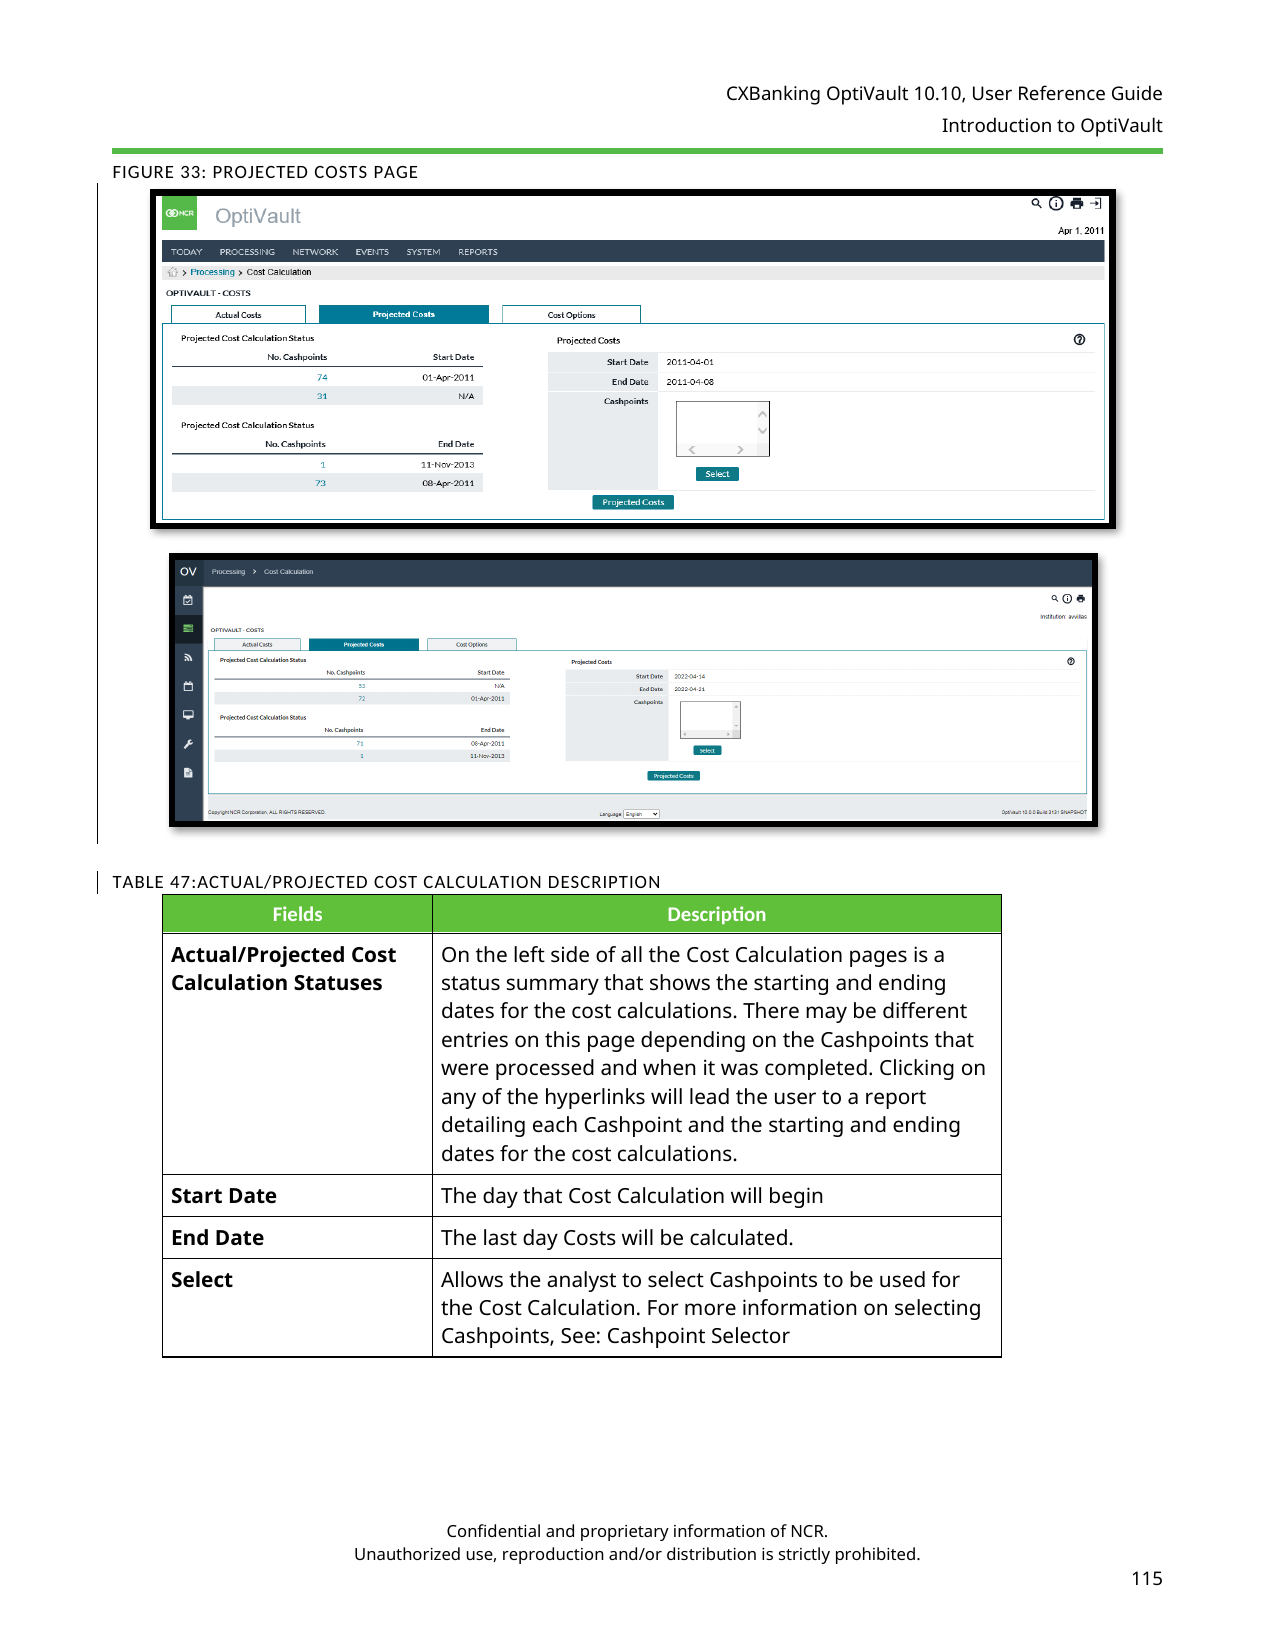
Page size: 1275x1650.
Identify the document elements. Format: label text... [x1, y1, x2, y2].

table_cell Start Date [163, 1175, 432, 1216]
table_cell End Date [163, 1217, 432, 1257]
table_cell Allows the analyst to select Cashpoints to be used for the Cost Calculation. For more information on selecting Cashpoints, See: Cashpoint Selector [433, 1259, 1001, 1356]
table_header Fields [163, 895, 432, 932]
table_cell Actual/Projected Cost Calculation Statuses [163, 934, 432, 1173]
table_cell The last day Costs will be calculated. [433, 1217, 1001, 1257]
table_header Description [433, 895, 1001, 932]
picture [156, 196, 1109, 523]
table_cell The day that Cost Calculation will begin [433, 1175, 1001, 1216]
table_cell On the left side of all the Cost Calculation pages is a status summary that shows the starting and ending dates for the cost calculations. There may be different entries on this page depending on the Cashpoints that were processed and when it was completed. Clicking on any of the hyperlinks will lead the user to a report detailing each Cashpoint and the starting and ending dates for the cost calculations. [433, 934, 1001, 1173]
picture [175, 560, 1092, 821]
table_cell Select [163, 1259, 432, 1356]
